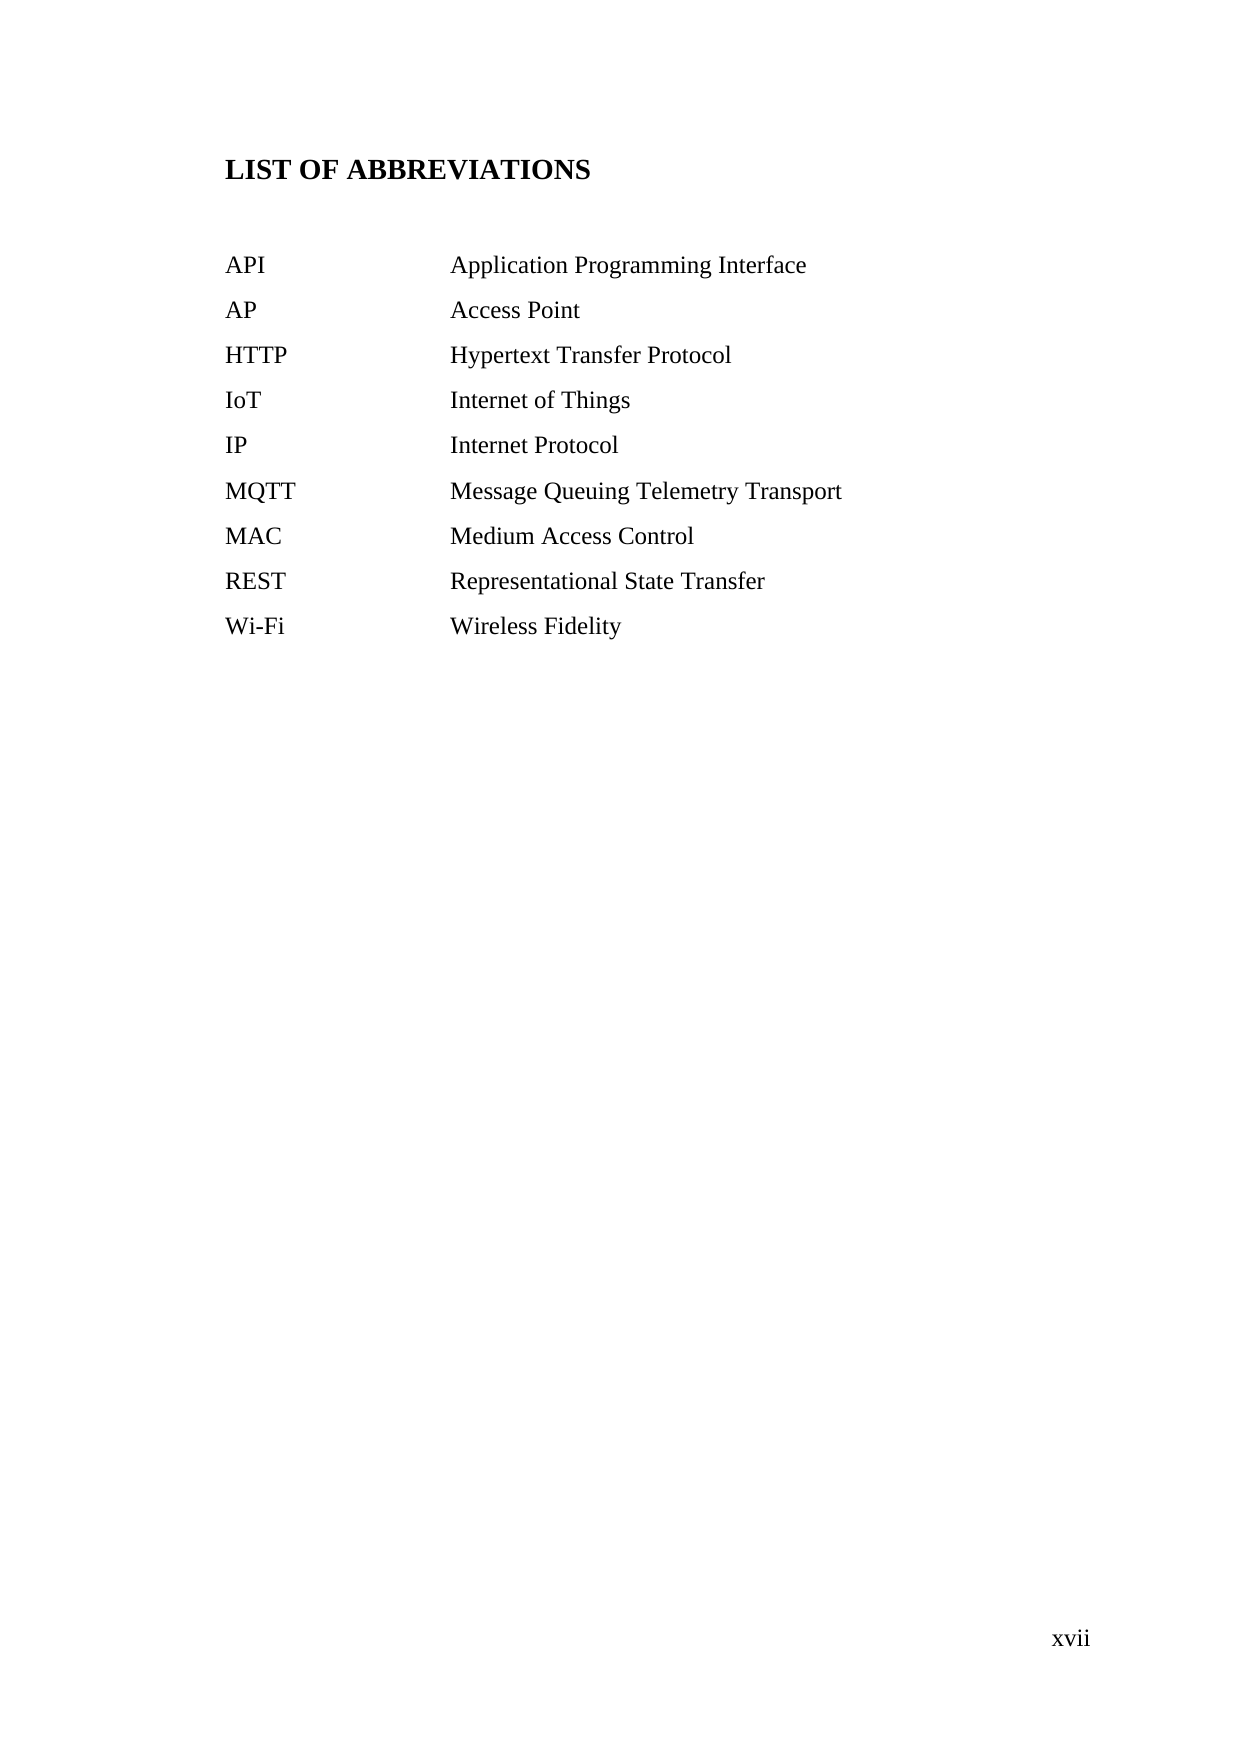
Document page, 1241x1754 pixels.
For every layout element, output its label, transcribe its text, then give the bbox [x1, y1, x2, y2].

text LIST OF ABBREVIATIONS [225, 152, 1031, 186]
text REST Representational State Transfer [225, 566, 1031, 595]
text IoT Internet of Things [225, 385, 1031, 414]
text Wi-Fi Wireless Fidelity [225, 611, 1031, 640]
text AP Access Point [225, 295, 1031, 324]
text HTTP Hypertext Transfer Protocol [225, 340, 1031, 369]
text IP Internet Protocol [225, 431, 1031, 459]
text MQTT Message Queuing Telemetry Transport [225, 476, 1031, 504]
text API Application Programming Interface [225, 250, 1031, 278]
text MAC Medium Access Control [225, 521, 1031, 550]
